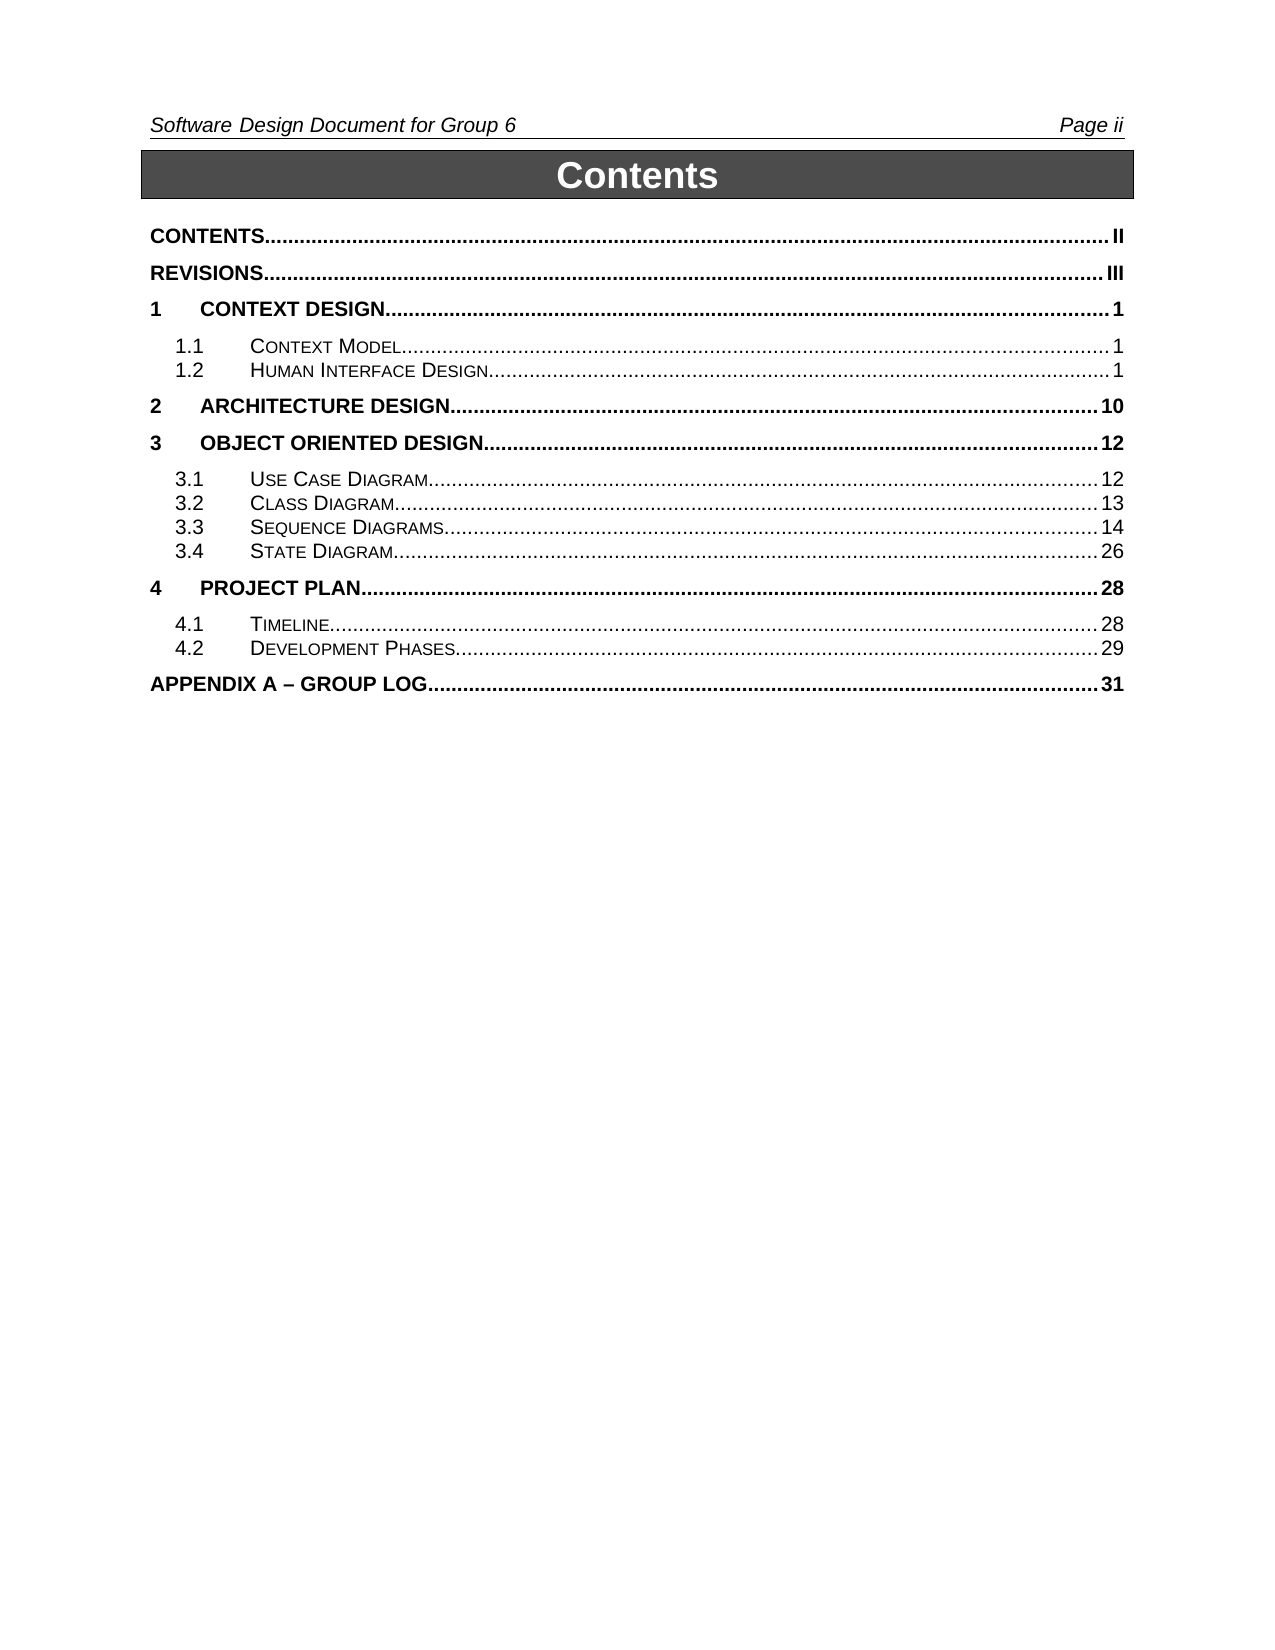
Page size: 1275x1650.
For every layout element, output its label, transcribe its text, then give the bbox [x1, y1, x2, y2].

text 2 Architecture Design 10 [150, 394, 1125, 418]
text Appendix A – Group Log 31 [150, 672, 1125, 696]
text 4 Project Plan 28 [150, 575, 1125, 599]
text 1.2 Human Interface Design 1 [175, 358, 1125, 382]
text 3.4 State Diagram 26 [175, 539, 1125, 563]
subtitle Contents [142, 151, 1133, 198]
text 4.2 Development Phases 29 [175, 636, 1125, 660]
text 1.1 Context Model 1 [175, 334, 1125, 358]
text 3.2 Class Diagram 13 [175, 491, 1125, 515]
text 3.3 Sequence Diagrams 14 [175, 515, 1125, 539]
text 3 Object Oriented Design 12 [150, 431, 1125, 454]
text Revisions iii [150, 261, 1125, 285]
text Contents ii [150, 224, 1125, 248]
text 1 Context Design 1 [150, 297, 1125, 321]
text 3.1 Use Case Diagram 12 [175, 467, 1125, 491]
text 4.1 Timeline 28 [175, 612, 1125, 636]
